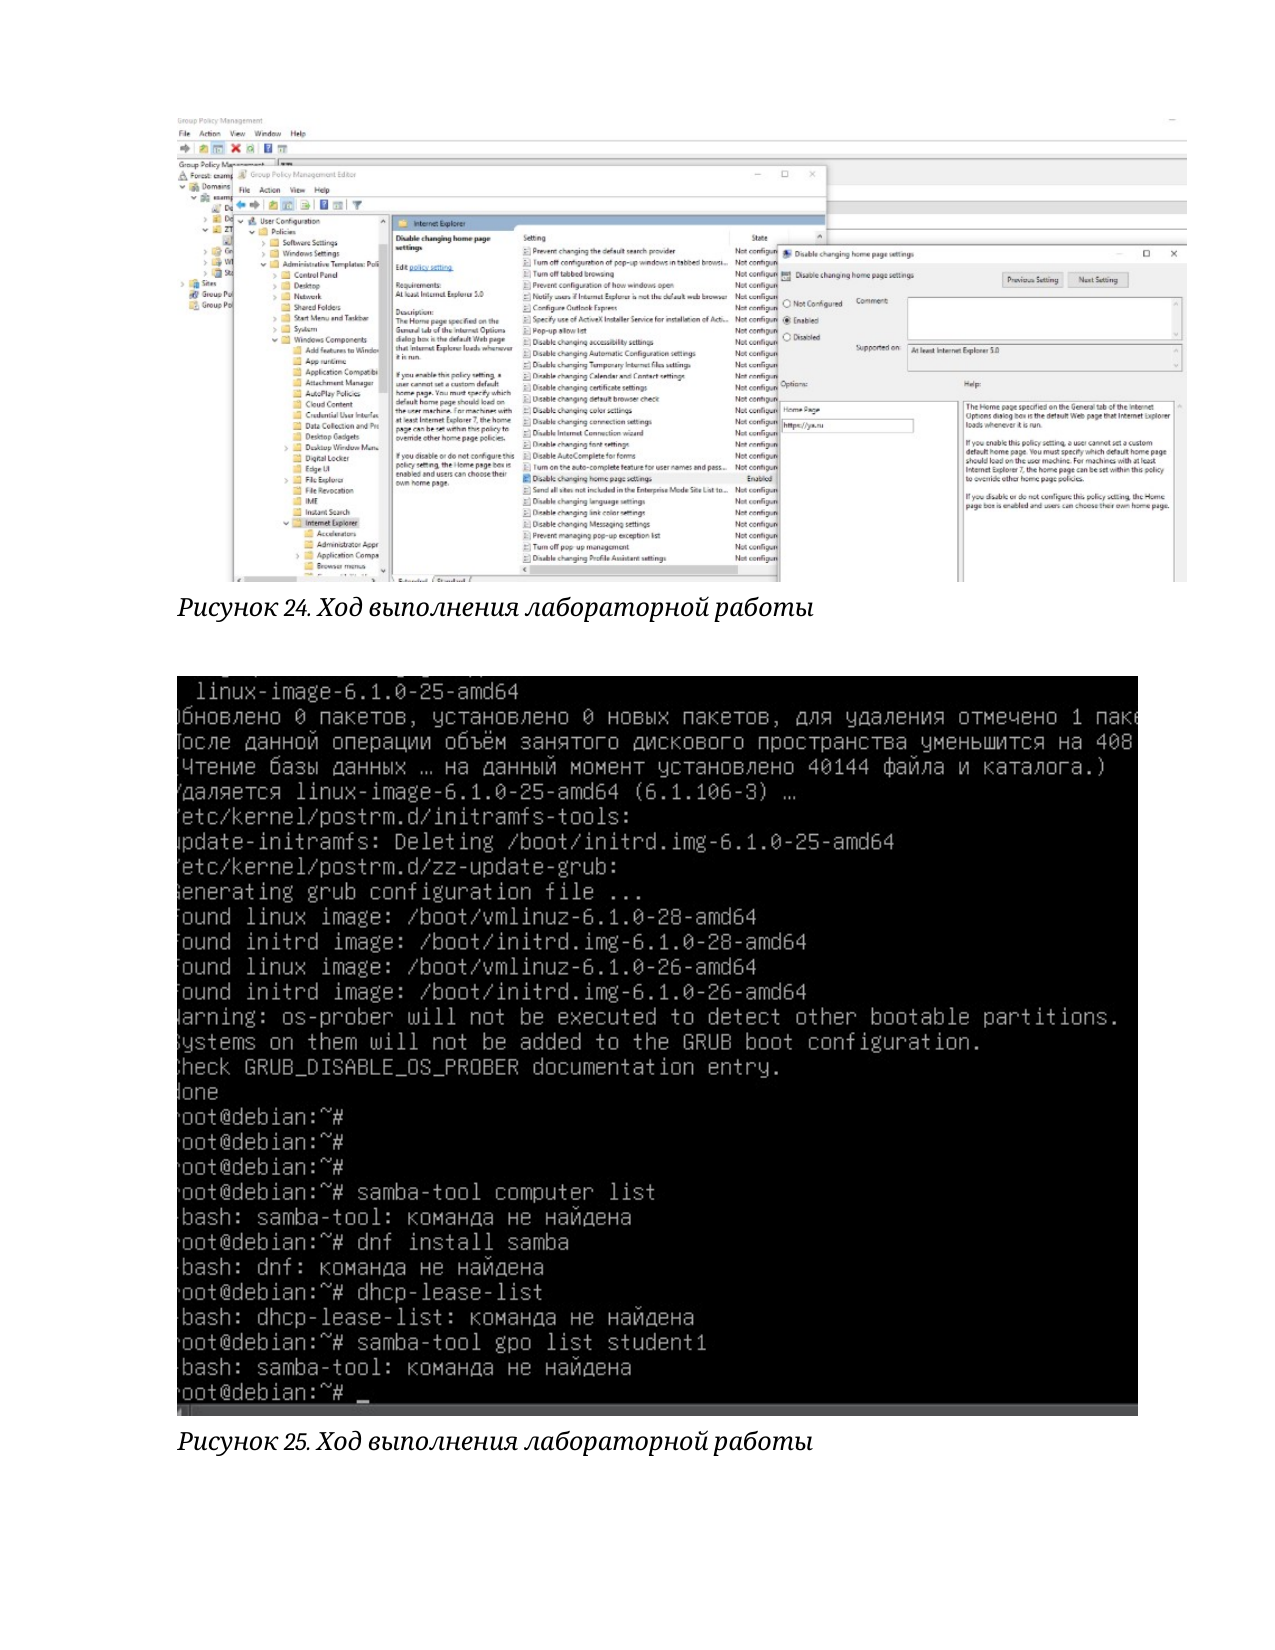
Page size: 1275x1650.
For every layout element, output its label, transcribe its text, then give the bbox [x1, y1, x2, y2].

picture [177, 676, 1138, 1416]
picture [177, 118, 1187, 582]
